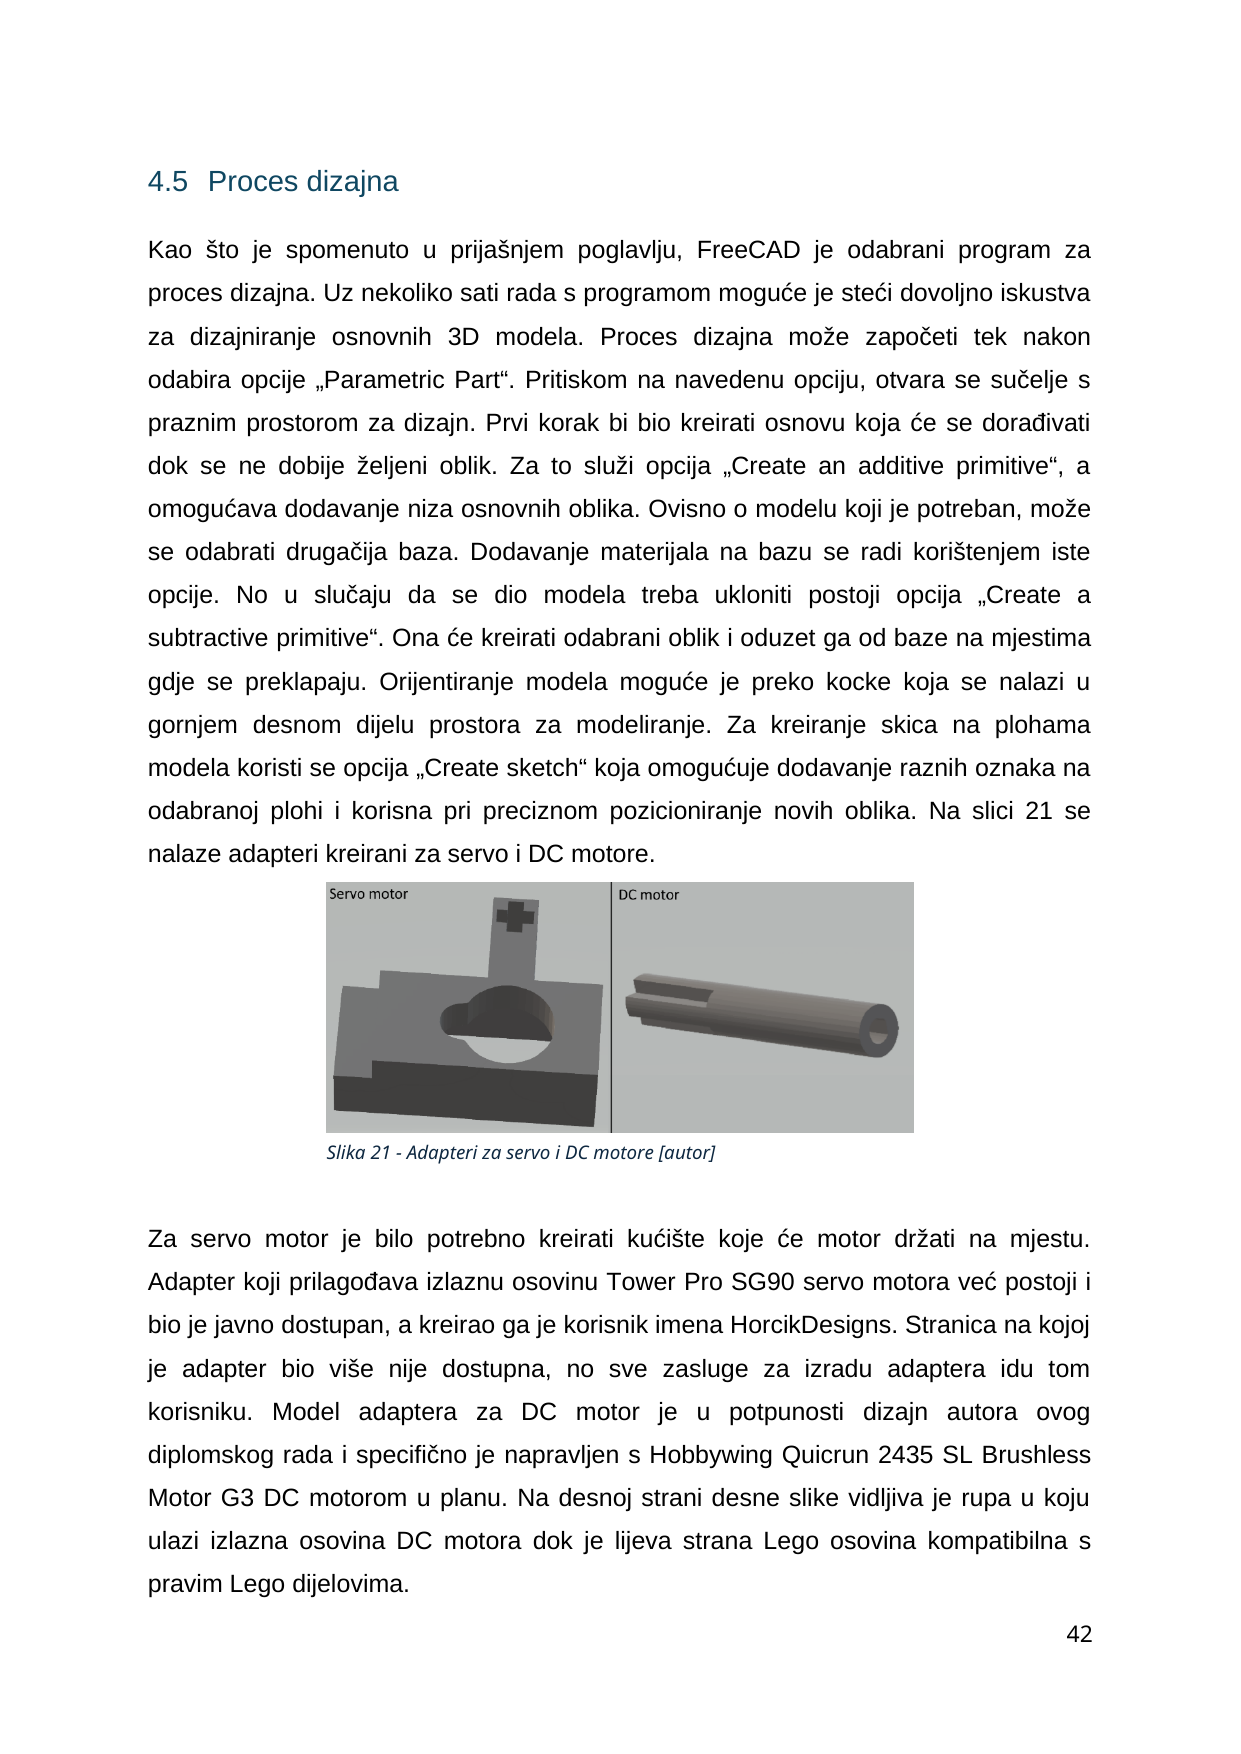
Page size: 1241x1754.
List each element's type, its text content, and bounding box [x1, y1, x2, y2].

subtitle Proces dizajna [148, 164, 1092, 198]
text Kao što je spomenuto u prijašnjem poglavlju, FreeCAD je odabrani program za proces dizajna. Uz nekoliko sati rada s programom moguće je steći dovoljno iskustva za dizajniranje osnovnih 3D modela. Proces dizajna može započeti tek nakon odabira opcije „Parametric Part“. Pritiskom na navedenu opciju, otvara se sučelje s praznim prostorom za dizajn. Prvi korak bi bio kreirati osnovu koja će se dorađivati dok se ne dobije željeni oblik. Za to služi opcija „Create an additive primitive“, a omogućava dodavanje niza osnovnih oblika. Ovisno o modelu koji je potreban, može se odabrati drugačija baza. Dodavanje materijala na bazu se radi korištenjem iste opcije. No u slučaju da se dio modela treba ukloniti postoji opcija „Create a subtractive primitive“. Ona će kreirati odabrani oblik i oduzet ga od baze na mjestima gdje se preklapaju. Orijentiranje modela moguće je preko kocke koja se nalazi u gornjem desnom dijelu prostora za modeliranje. Za kreiranje skica na plohama modela koristi se opcija „Create sketch“ koja omogućuje dodavanje raznih oznaka na odabranoj plohi i korisna pri preciznom pozicioniranje novih oblika. Na slici 21 se nalaze adapteri kreirani za servo i DC motore. [148, 235, 1092, 868]
text Za servo motor je bilo potrebno kreirati kućište koje će motor držati na mjestu. Adapter koji prilagođava izlaznu osovinu Tower Pro SG90 servo motora već postoji i bio je javno dostupan, a kreirao ga je korisnik imena HorcikDesigns. Stranica na kojoj je adapter bio više nije dostupna, no sve zasluge za izradu adaptera idu tom korisniku. Model adaptera za DC motor je u potpunosti dizajn autora ovog diplomskog rada i specifično je napravljen s Hobbywing Quicrun 2435 SL Brushless Motor G3 DC motorom u planu. Na desnoj strani desne slike vidljiva je rupa u koju ulazi izlazna osovina DC motora dok je lijeva strana Lego osovina kompatibilna s pravim Lego dijelovima. [148, 1224, 1092, 1598]
picture [326, 882, 914, 1133]
